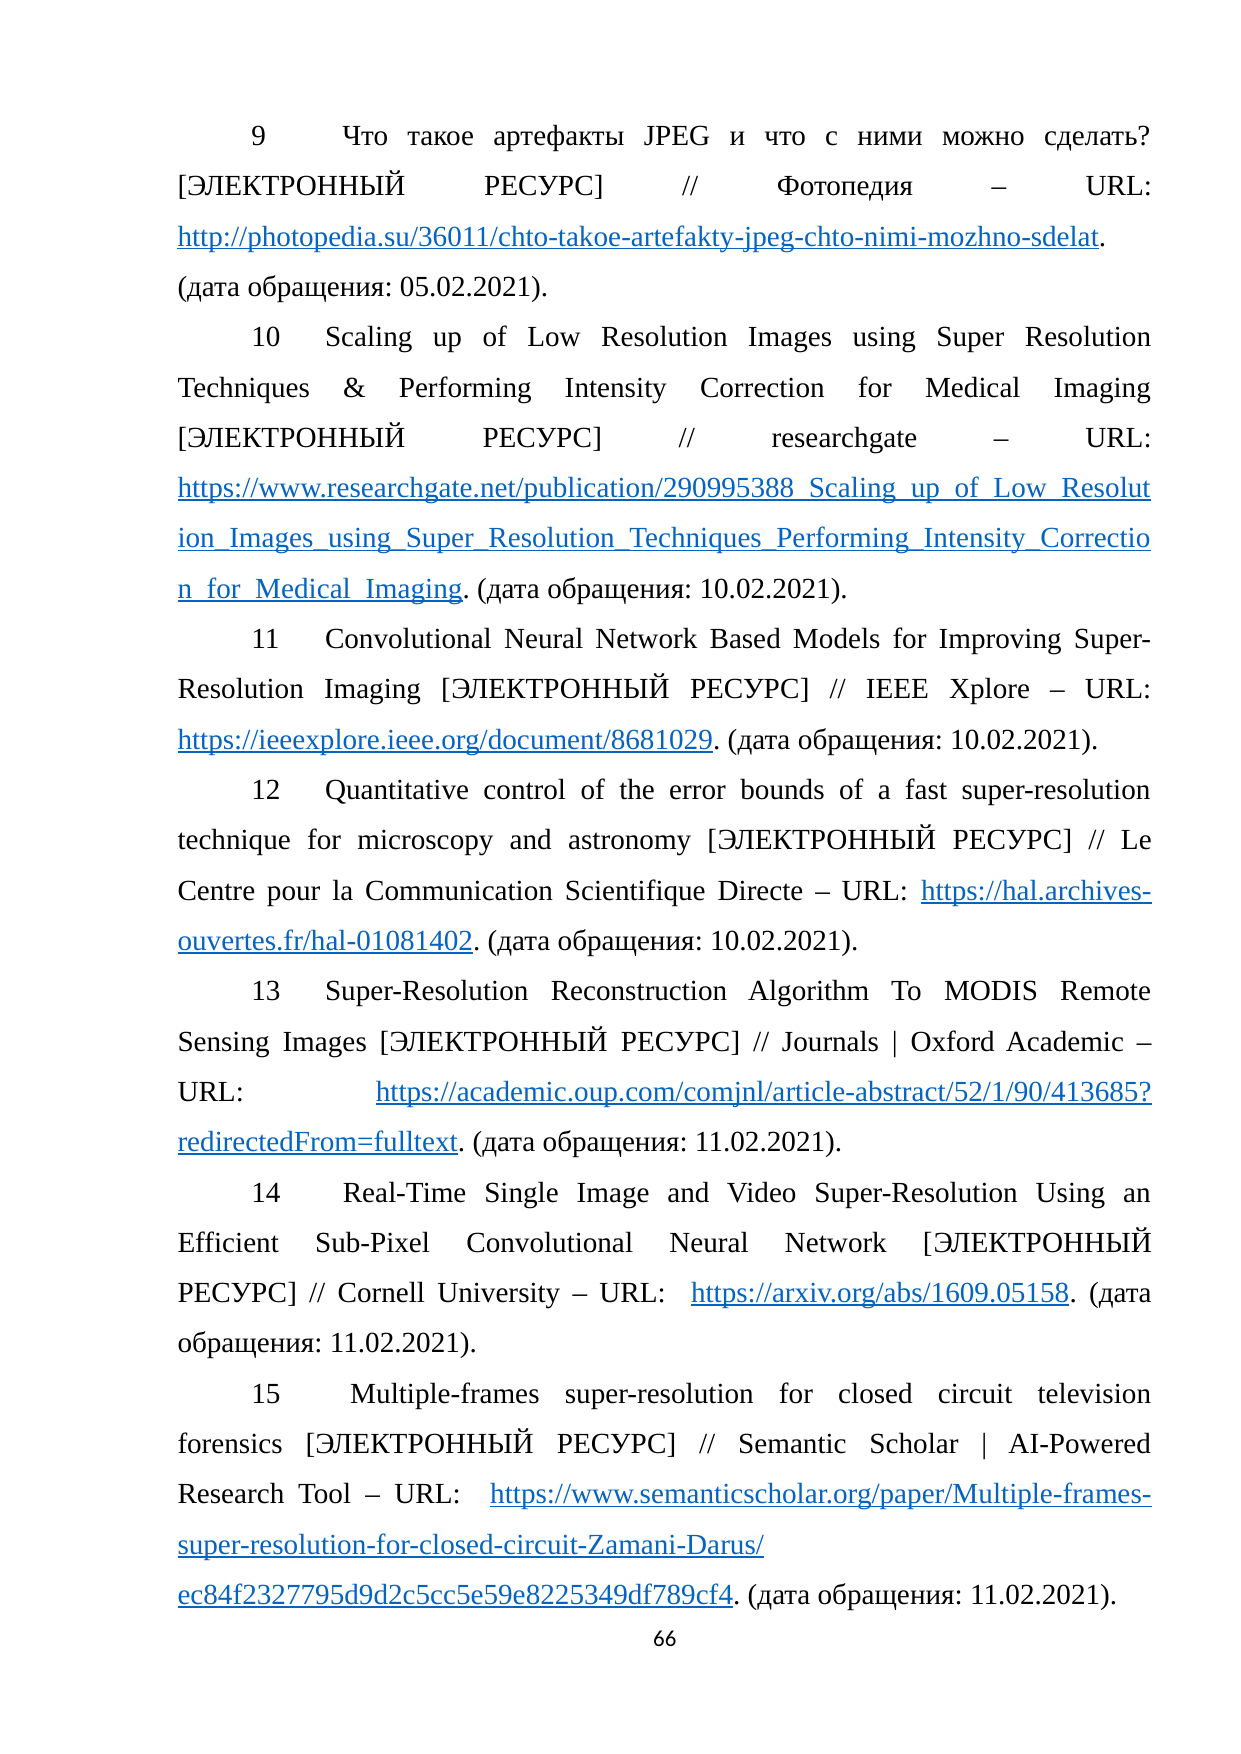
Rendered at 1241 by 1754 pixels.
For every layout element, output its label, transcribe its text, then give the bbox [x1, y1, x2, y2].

text 15 Multiple-frames super-resolution for closed circuit television forensics [ЭЛЕКТРОННЫЙ РЕСУРС] // Semantic Scholar | AI-Powered Research Tool – URL: https://www.semanticscholar.org/paper/Multiple-frames-super-resolution-for-closed-circuit-Zamani-Darus/ec84f2327795d9d2c5cc5e59e8225349df789cf4. (дата обращения: 11.02.2021). [177, 1376, 1152, 1611]
text 10 Scaling up of Low Resolution Images using Super Resolution Techniques & Performing Intensity Correction for Medical Imaging [ЭЛЕКТРОННЫЙ РЕСУРС] // researchgate – URL: https://www.researchgate.net/publication/290995388_Scaling_up_of_Low_Resolution_Images_using_Super_Resolution_Techniques_Performing_Intensity_Correction_for_Medical_Imaging. (дата обращения: 10.02.2021). [177, 319, 1152, 604]
text 13 Super-Resolution Reconstruction Algorithm To MODIS Remote Sensing Images [ЭЛЕКТРОННЫЙ РЕСУРС] // Journals | Oxford Academic – URL: https://academic.oup.com/comjnl/article-abstract/52/1/90/413685?redirectedFrom=fulltext. (дата обращения: 11.02.2021). [177, 973, 1152, 1158]
text 12 Quantitative control of the error bounds of a fast super-resolution technique for microscopy and astronomy [ЭЛЕКТРОННЫЙ РЕСУРС] // Le Centre pour la Communication Scientifique Directe – URL: https://hal.archives-ouvertes.fr/hal-01081402. (дата обращения: 10.02.2021). [177, 772, 1152, 957]
text 11 Convolutional Neural Network Based Models for Improving Super-Resolution Imaging [ЭЛЕКТРОННЫЙ РЕСУРС] // IEEE Xplore – URL: https://ieeexplore.ieee.org/document/8681029. (дата обращения: 10.02.2021). [177, 621, 1152, 755]
text 14 Real-Time Single Image and Video Super-Resolution Using an Efficient Sub-Pixel Convolutional Neural Network [ЭЛЕКТРОННЫЙ РЕСУРС] // Cornell University – URL: https://arxiv.org/abs/1609.05158. (дата обращения: 11.02.2021). [177, 1175, 1152, 1359]
text 9 Что такое артефакты JPEG и что с ними можно сделать? [ЭЛЕКТРОННЫЙ РЕСУРС] // Фотопедия – URL: http://photopedia.su/36011/chto-takoe-artefakty-jpeg-chto-nimi-mozhno-sdelat. (дата обращения: 05.02.2021). [177, 118, 1152, 303]
